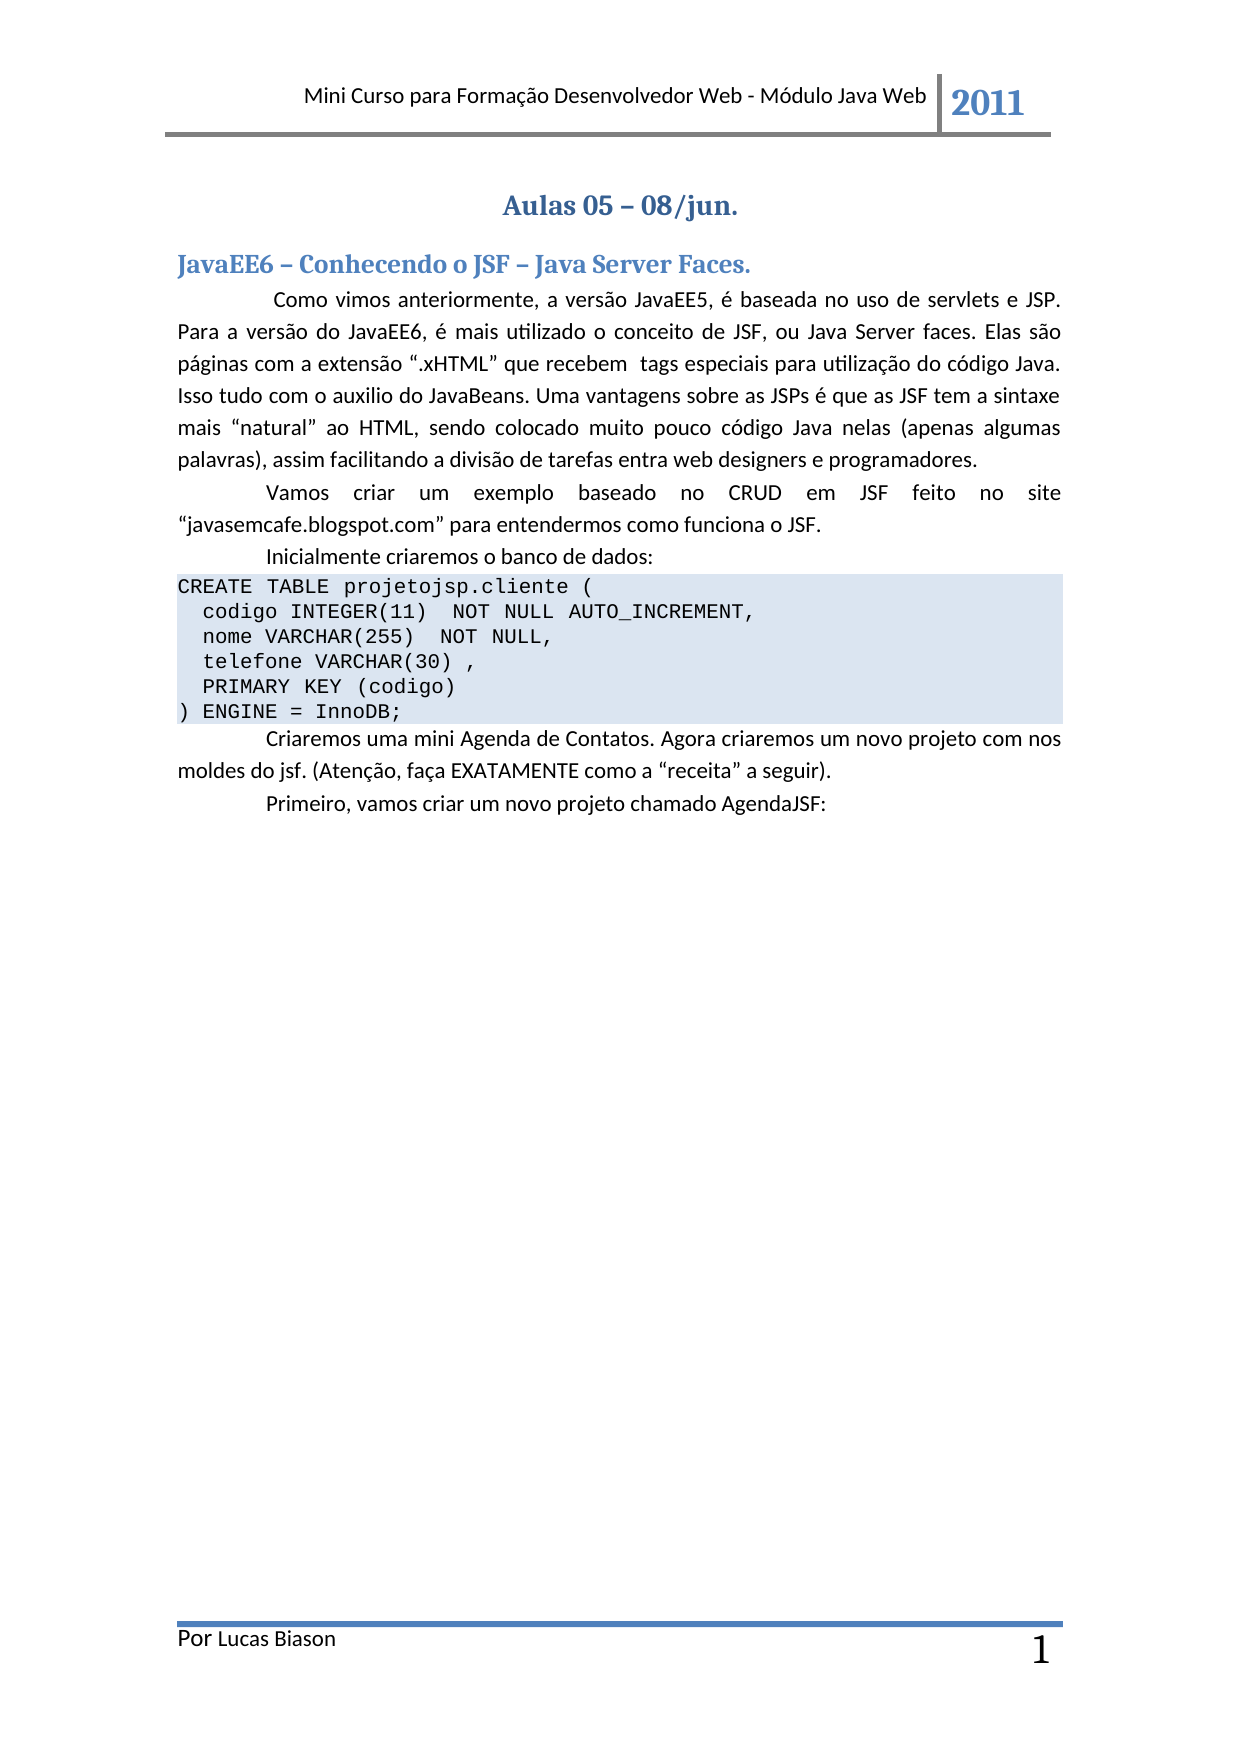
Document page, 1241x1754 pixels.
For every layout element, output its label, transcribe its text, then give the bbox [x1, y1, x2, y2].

text PRIMARY KEY (codigo) [177, 674, 1063, 699]
text telefone VARCHAR(30) , [177, 649, 1063, 674]
text Como vimos anteriormente, a versão JavaEE5, é baseada no uso de servlets e JSP. Para a versão do JavaEE6, é mais utilizado o conceito de JSF, ou Java Server faces. Elas são páginas com a extensão “.xHTML” que recebem tags especiais para utilização do código Java. Isso tudo com o auxilio do JavaBeans. Uma vantagens sobre as JSPs é que as JSF tem a sintaxe mais “natural” ao HTML, sendo colocado muito pouco código Java nelas (apenas algumas palavras), assim facilitando a divisão de tarefas entra web designers e programadores. [177, 285, 1063, 474]
text CREATE TABLE projetojsp.cliente ( [177, 574, 1063, 599]
text codigo INTEGER(11) NOT NULL AUTO_INCREMENT, [177, 599, 1063, 624]
text nome VARCHAR(255) NOT NULL, [177, 624, 1063, 649]
text Inicialmente criaremos o banco de dados: [177, 542, 1063, 570]
text Vamos criar um exemplo baseado no CRUD em JSF feito no site “javasemcafe.blogspot.com” para entendermos como funciona o JSF. [177, 478, 1063, 538]
text ) ENGINE = InnoDB; [177, 699, 1063, 724]
subtitle JavaEE6 – Conhecendo o JSF – Java Server Faces. [177, 249, 1063, 280]
text Primeiro, vamos criar um novo projeto chamado AgendaJSF: [177, 789, 1063, 817]
subtitle Aulas 05 – 08/jun. [177, 189, 1063, 223]
text Criaremos uma mini Agenda de Contatos. Agora criaremos um novo projeto com nos moldes do jsf. (Atenção, faça EXATAMENTE como a “receita” a seguir). [177, 724, 1063, 784]
